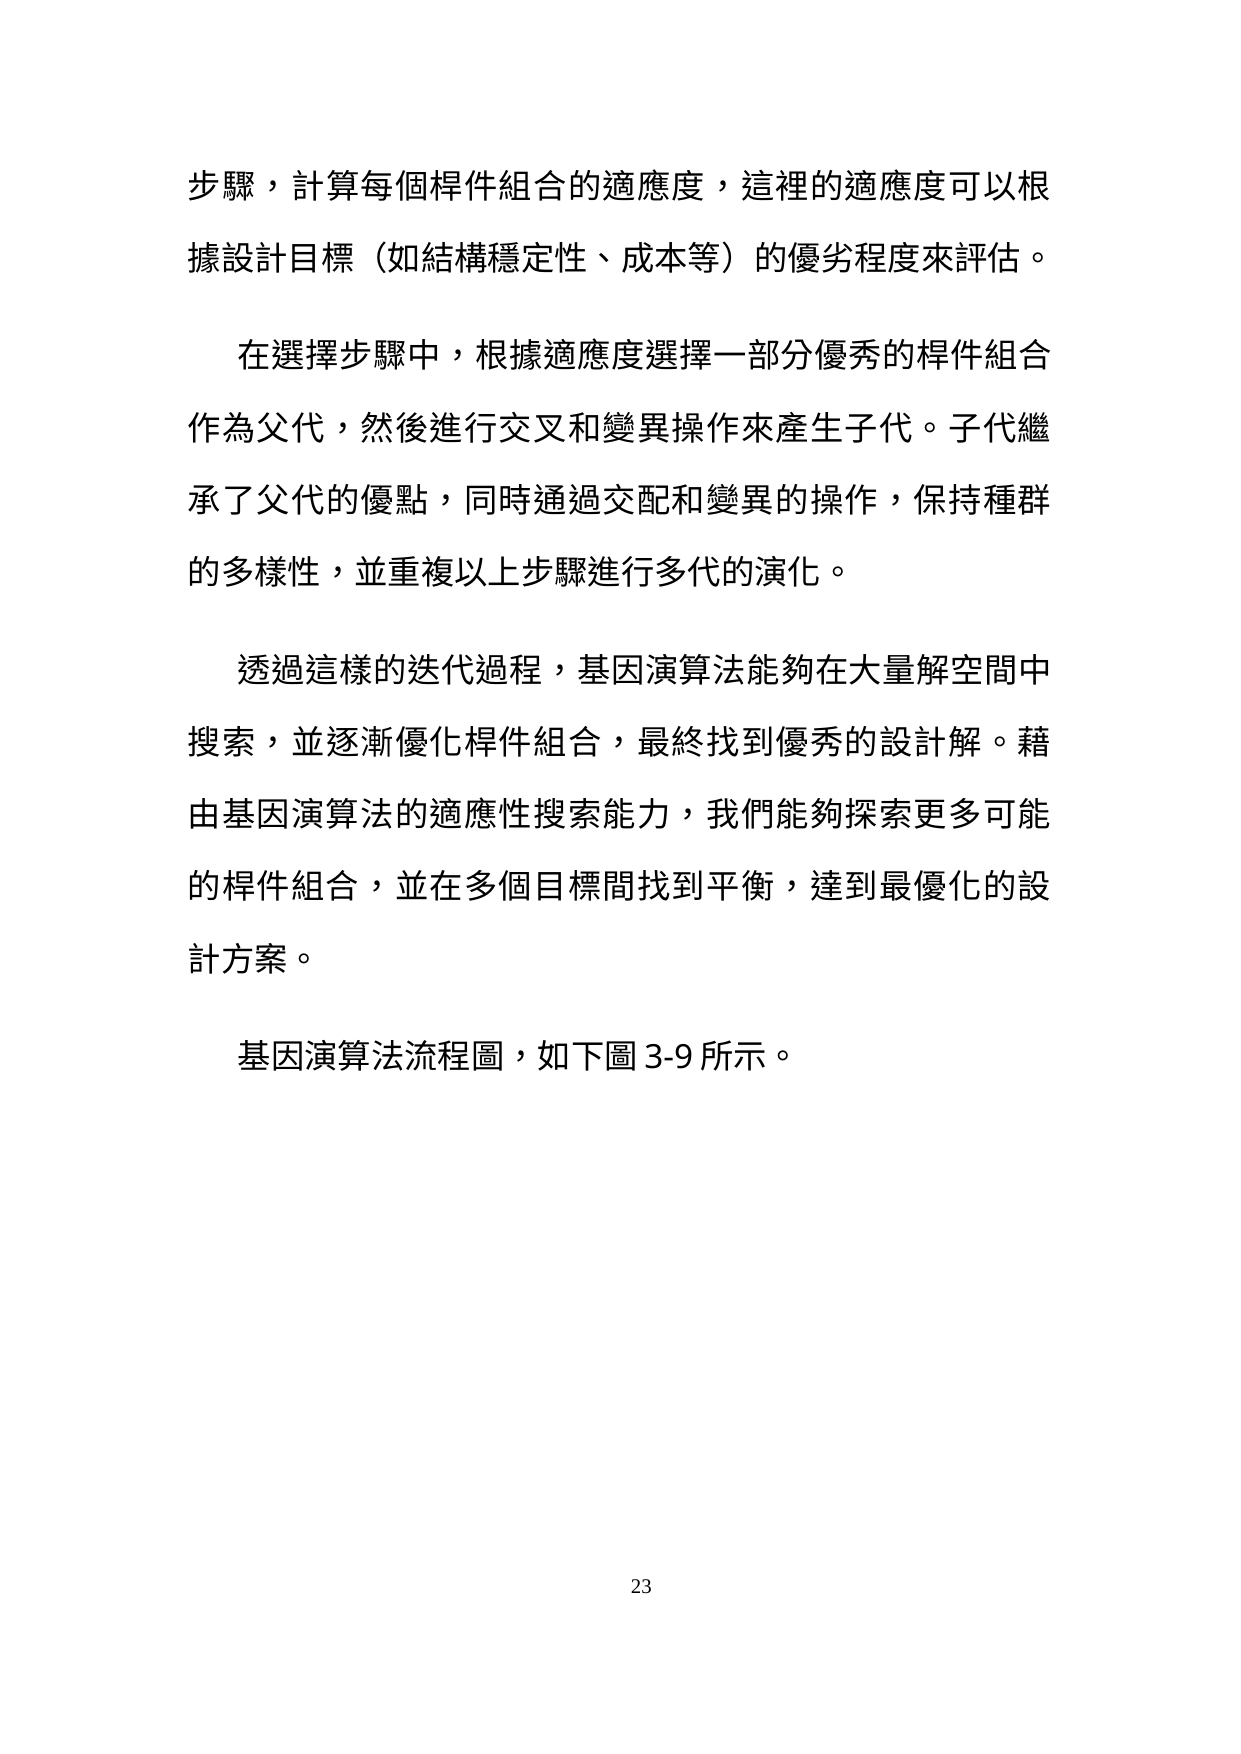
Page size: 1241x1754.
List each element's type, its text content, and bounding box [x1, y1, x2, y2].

text 透過這樣的迭代過程，基因演算法能夠在大量解空間中搜索，並逐漸優化桿件組合，最終找到優秀的設計解。藉由基因演算法的適應性搜索能力，我們能夠探索更多可能的桿件組合，並在多個目標間找到平衡，達到最優化的設計方案。 [187, 643, 1053, 981]
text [187, 160, 1053, 280]
text 基因演算法流程圖，如下圖3-9所示。 [187, 1030, 1053, 1078]
text 在選擇步驟中，根據適應度選擇一部分優秀的桿件組合作為父代，然後進行交叉和變異操作來產生子代。子代繼承了父代的優點，同時通過交配和變異的操作，保持種群的多樣性，並重複以上步驟進行多代的演化。 [187, 329, 1053, 594]
